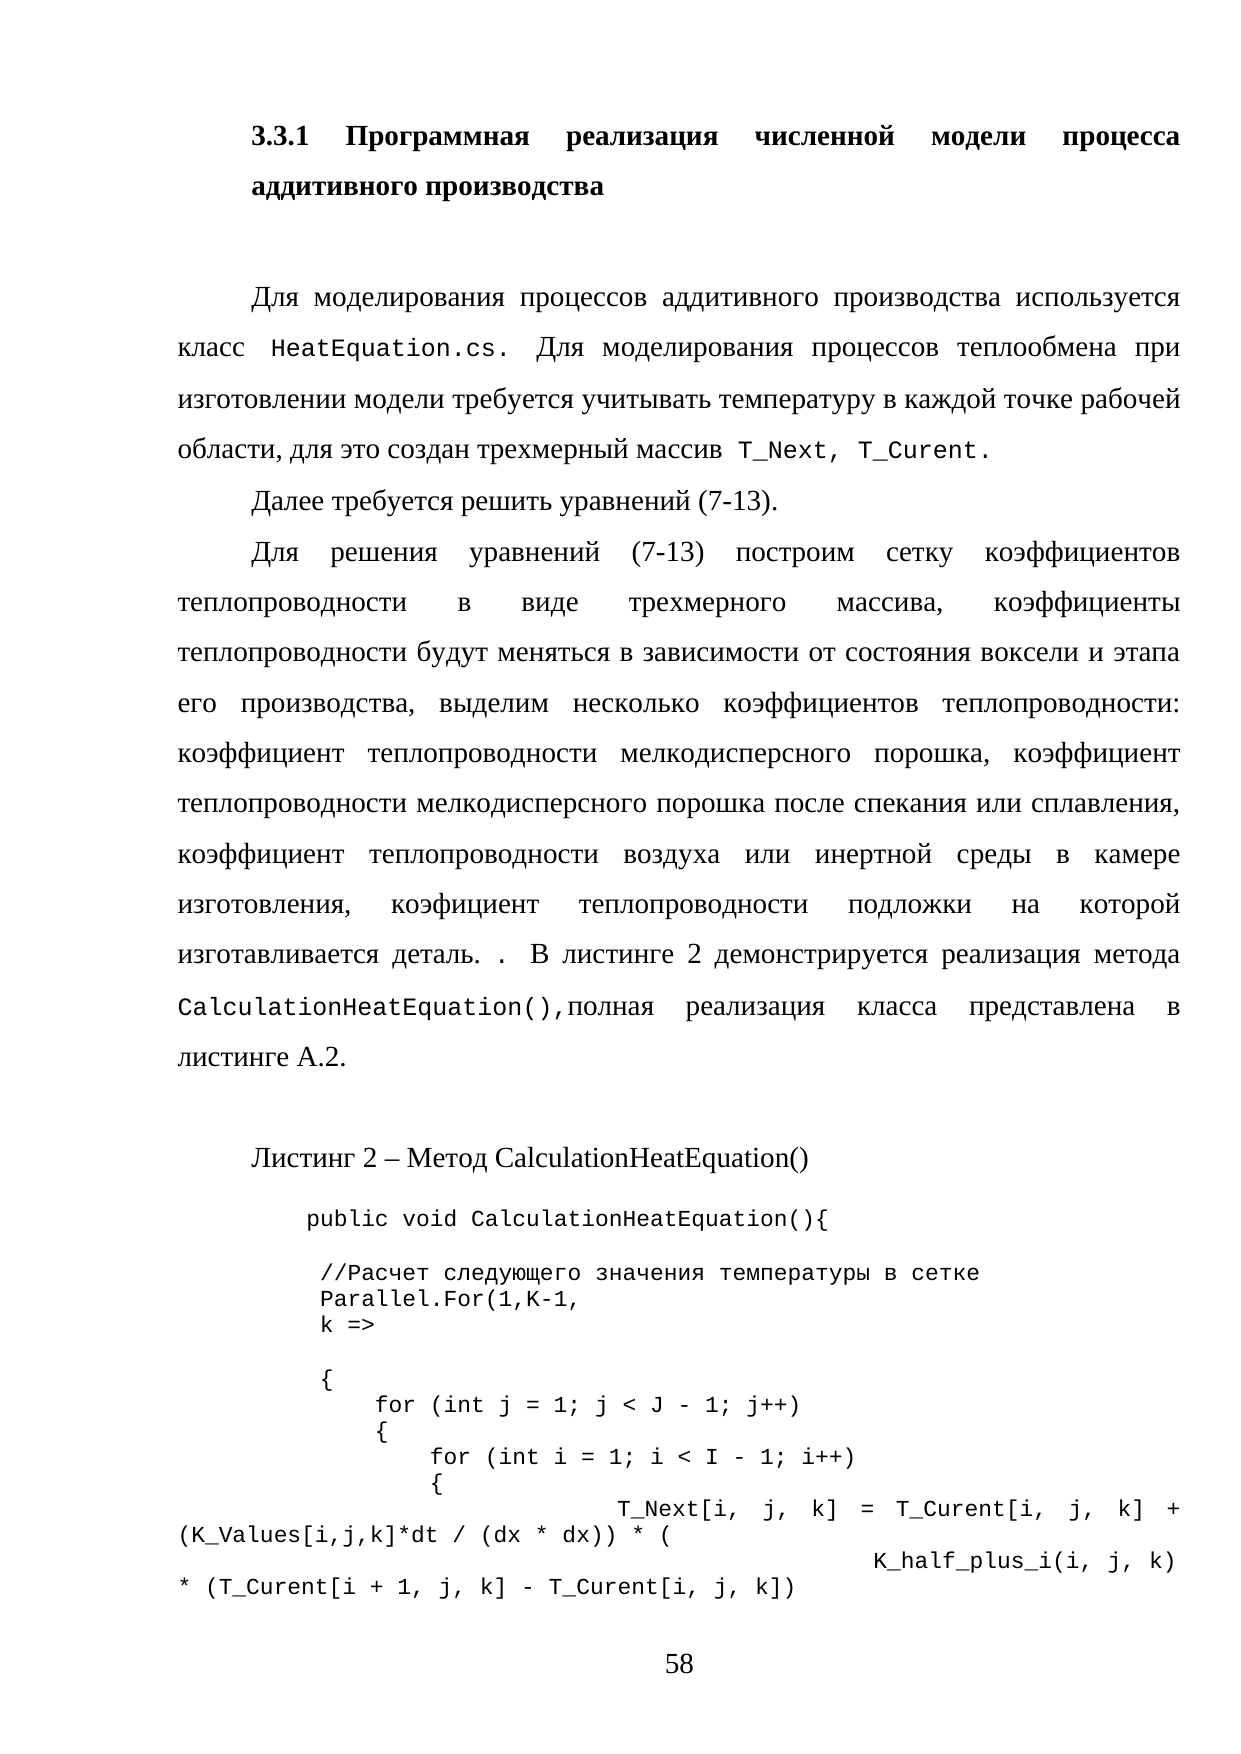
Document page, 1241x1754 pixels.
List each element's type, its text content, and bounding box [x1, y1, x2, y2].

text Для моделирования процессов аддитивного производства используется класс HeatEquation.cs. Для моделирования процессов теплообмена при изготовлении модели требуется учитывать температуру в каждой точке рабочей области, для это создан трехмерный массив T_Next, T_Curent. [177, 279, 1181, 466]
text { [177, 1419, 1181, 1445]
text T_Next[i, j, k] = T_Curent[i, j, k] + (K_Values[i,j,k]*dt / (dx * dx)) * ( [177, 1497, 1181, 1549]
text for (int i = 1; i < I - 1; i++) [177, 1445, 1181, 1471]
text //Расчет следующего значения температуры в сетке [177, 1261, 1181, 1287]
text Далее требуется решить уравнений (7-13). [177, 483, 1181, 517]
text public void CalculationHeatEquation(){ [177, 1207, 1181, 1233]
text Листинг 2 – Метод CalculationHeatEquation() [177, 1140, 1181, 1174]
subtitle 3.3.1 Программная реализация численной модели процесса аддитивного производства [251, 118, 1181, 202]
text { [177, 1368, 1181, 1393]
text Parallel.For(1,K-1, [177, 1287, 1181, 1313]
text { [177, 1471, 1181, 1497]
text K_half_plus_i(i, j, k) * (T_Curent[i + 1, j, k] - T_Curent[i, j, k]) [177, 1549, 1181, 1601]
text k => [177, 1313, 1181, 1339]
text for (int j = 1; j < J - 1; j++) [177, 1393, 1181, 1419]
text Для решения уравнений (7-13) построим сетку коэффициентов теплопроводности в виде трехмерного массива, коэффициенты теплопроводности будут меняться в зависимости от состояния воксели и этапа его производства, выделим несколько коэффициентов теплопроводности: коэффициент теплопроводности мелкодисперсного порошка, коэффициент теплопроводности мелкодисперсного порошка после спекания или сплавления, коэффициент теплопроводности воздуха или инертной среды в камере изготовления, коэфициент теплопроводности подложки на которой изготавливается деталь. . В листинге 2 демонстрируется реализация метода CalculationHeatEquation(),полная реализация класса представлена в листинге А.2. [177, 534, 1181, 1073]
